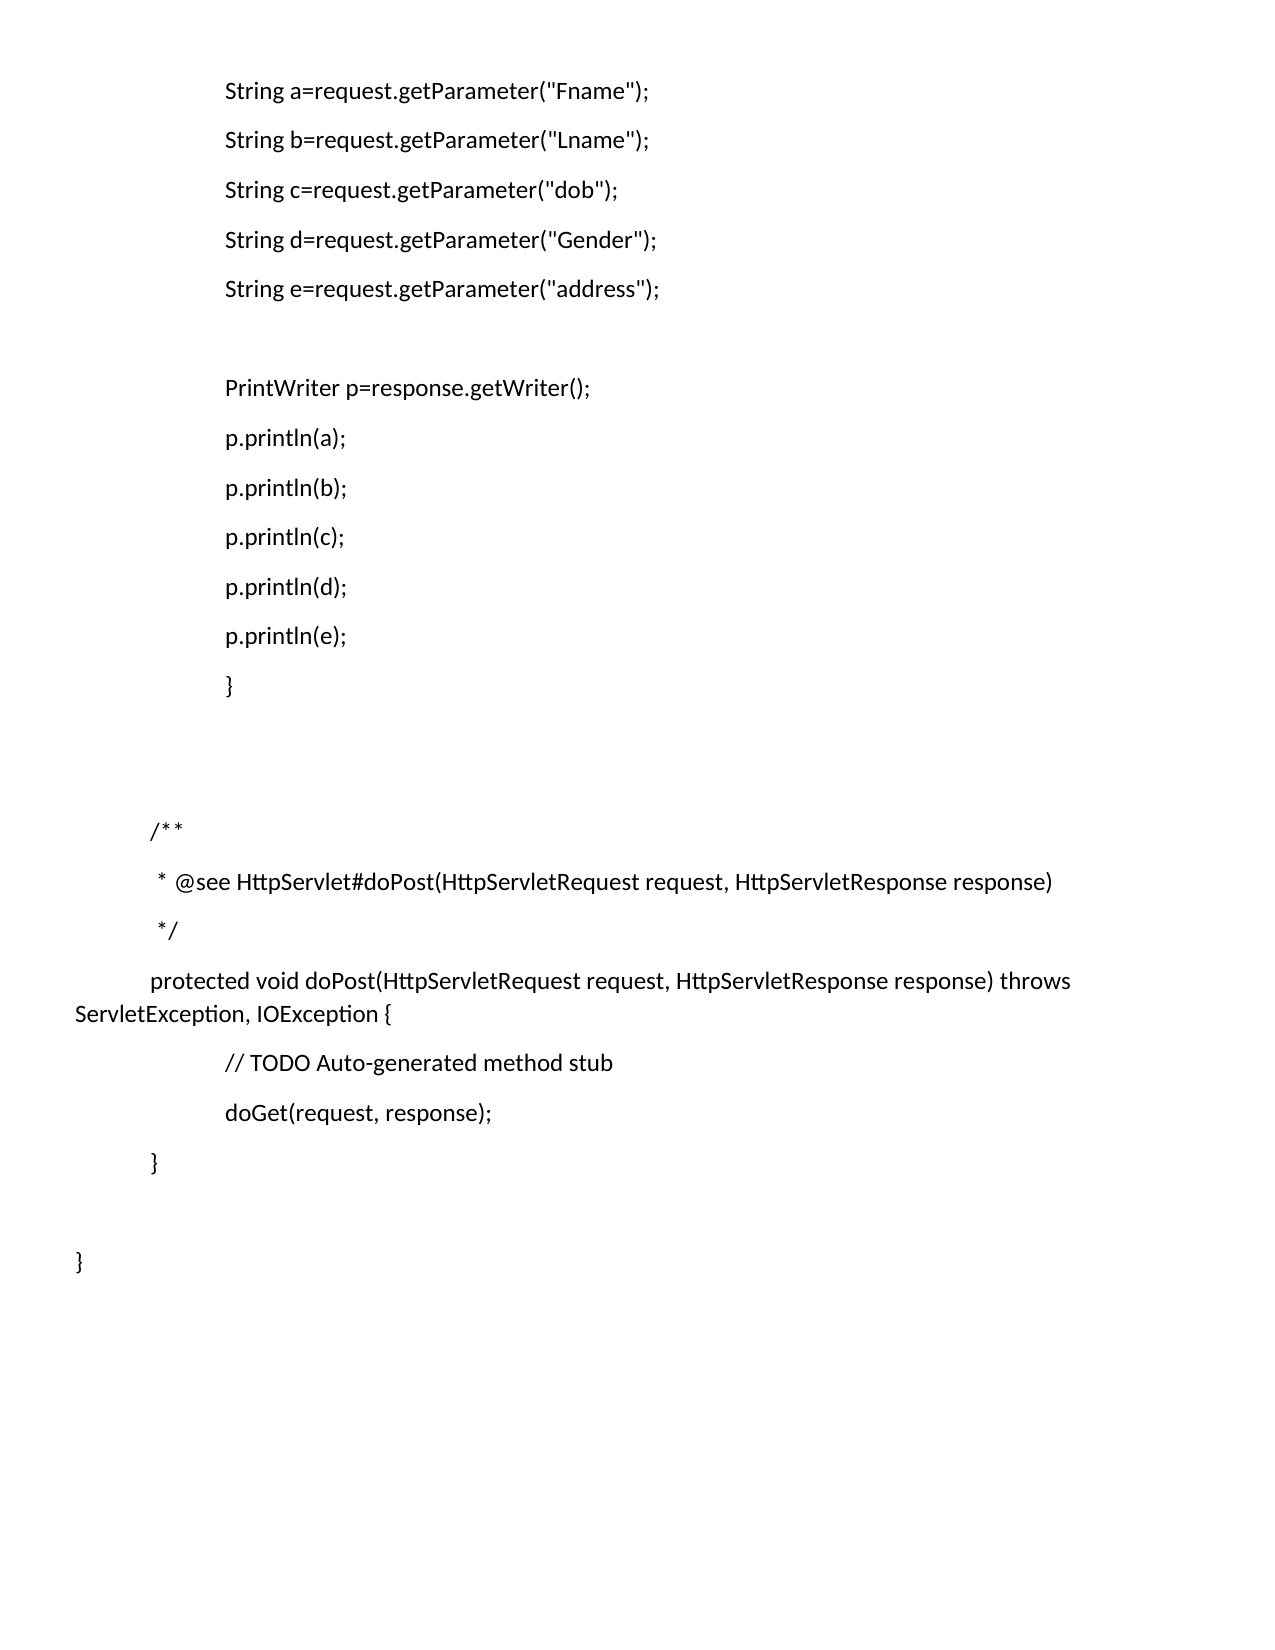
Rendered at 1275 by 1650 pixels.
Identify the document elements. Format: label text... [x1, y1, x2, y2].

text String a=request.getParameter("Fname"); [75, 75, 1200, 106]
text protected void doPost(HttpServletRequest request, HttpServletResponse response) throws ServletException, IOException { [75, 965, 1200, 1028]
text * @see HttpServlet#doPost(HttpServletRequest request, HttpServletResponse response) [75, 866, 1200, 896]
text PrintWriter p=response.getWriter(); [75, 372, 1200, 403]
text } [75, 670, 1200, 701]
text p.println(b); [75, 472, 1200, 502]
text /** [75, 816, 1200, 847]
text */ [75, 915, 1200, 946]
text } [75, 1147, 1200, 1177]
text } [75, 1246, 1200, 1276]
text String e=request.getParameter("address"); [75, 273, 1200, 304]
text p.println(e); [75, 620, 1200, 651]
text String c=request.getParameter("dob"); [75, 174, 1200, 205]
text String b=request.getParameter("Lname"); [75, 124, 1200, 155]
text p.println(d); [75, 571, 1200, 601]
text // TODO Auto-generated method stub [75, 1047, 1200, 1078]
text String d=request.getParameter("Gender"); [75, 224, 1200, 254]
text p.println(a); [75, 422, 1200, 453]
text doGet(request, response); [75, 1097, 1200, 1128]
text p.println(c); [75, 521, 1200, 552]
